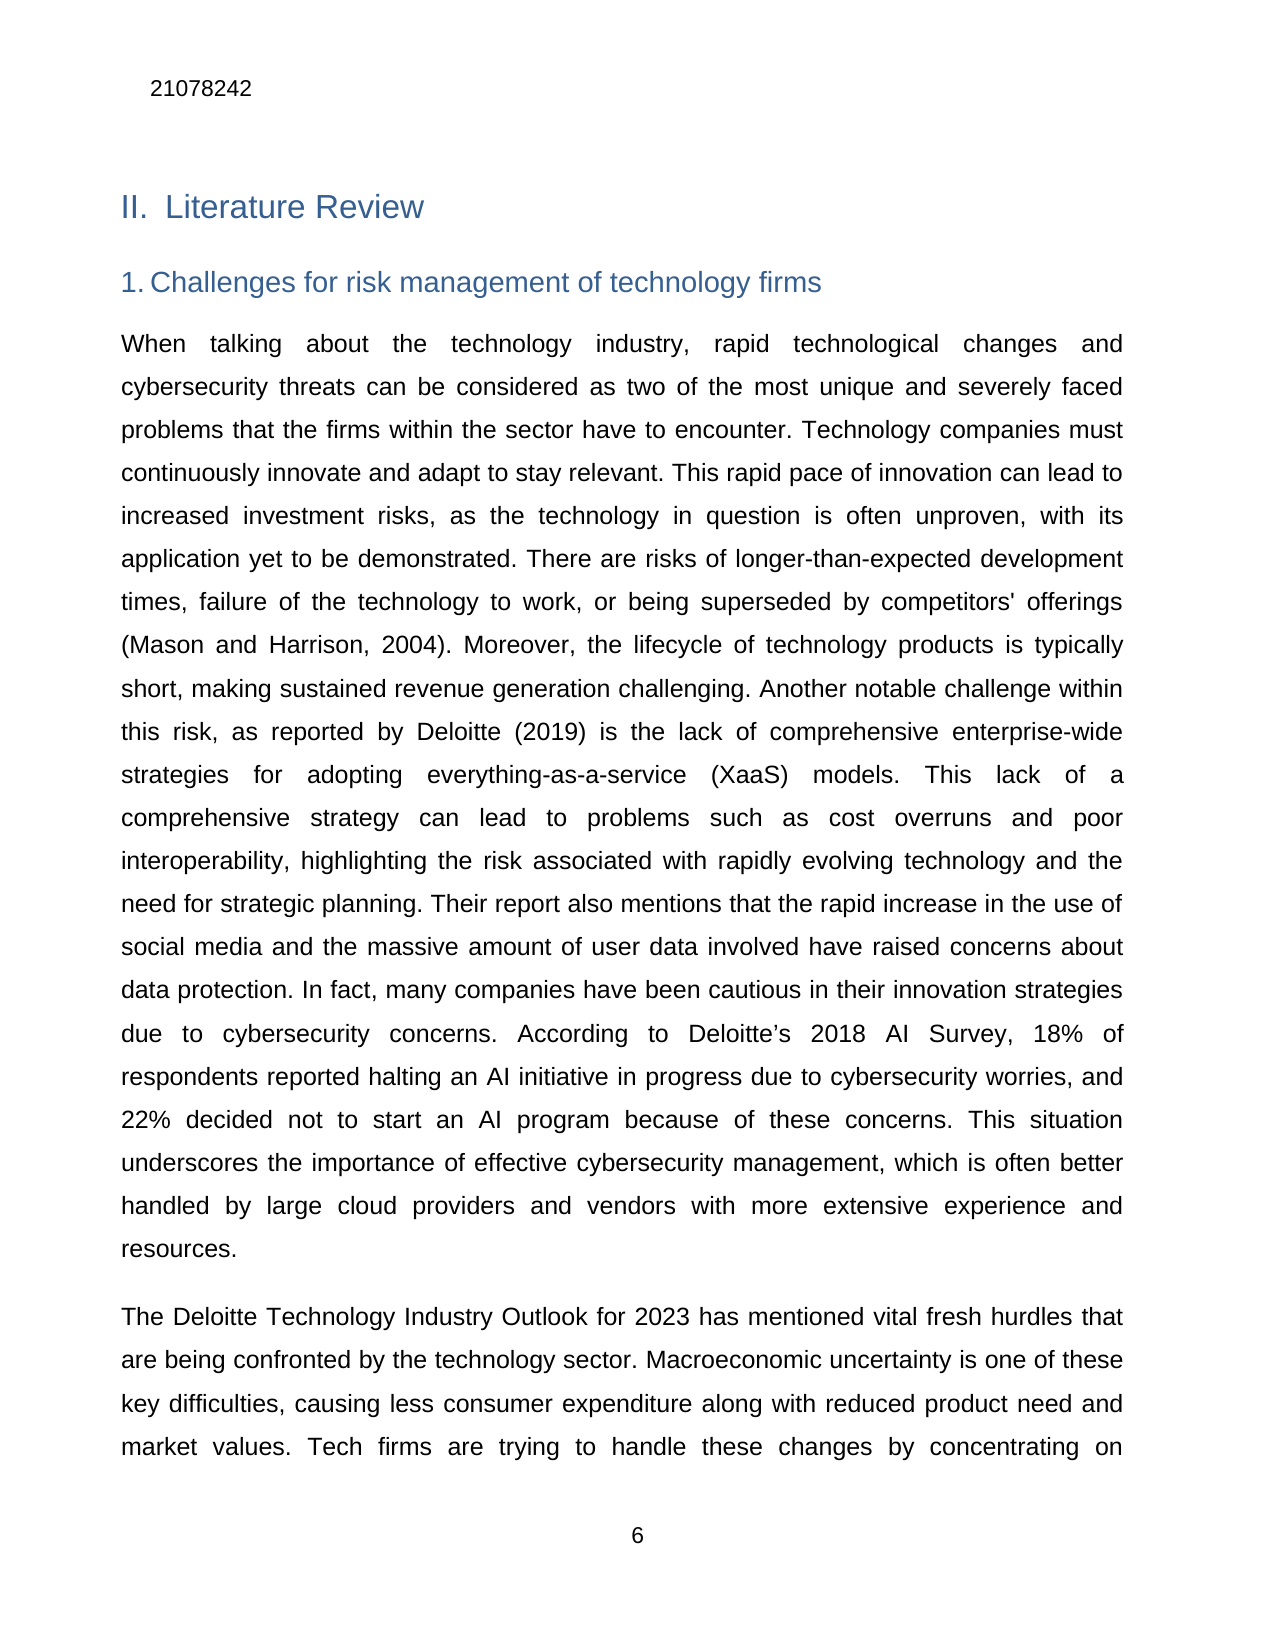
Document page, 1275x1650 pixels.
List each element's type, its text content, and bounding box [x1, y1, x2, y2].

text When talking about the technology industry, rapid technological changes and cybersecurity threats can be considered as two of the most unique and severely faced problems that the firms within the sector have to encounter. Technology companies must continuously innovate and adapt to stay relevant. This rapid pace of innovation can lead to increased investment risks, as the technology in question is often unproven, with its application yet to be demonstrated. There are risks of longer-than-expected development times, failure of the technology to work, or being superseded by competitors' offerings (Mason and Harrison, 2004). Moreover, the lifecycle of technology products is typically short, making sustained revenue generation challenging. Another notable challenge within this risk, as reported by Deloitte (2019) is the lack of comprehensive enterprise-wide strategies for adopting everything-as-a-service (XaaS) models. This lack of a comprehensive strategy can lead to problems such as cost overruns and poor interoperability, highlighting the risk associated with rapidly evolving technology and the need for strategic planning. Their report also mentions that the rapid increase in the use of social media and the massive amount of user data involved have raised concerns about data protection. In fact, many companies have been cautious in their innovation strategies due to cybersecurity concerns. According to Deloitte’s 2018 AI Survey, 18% of respondents reported halting an AI initiative in progress due to cybersecurity worries, and 22% decided not to start an AI program because of these concerns. This situation underscores the importance of effective cybersecurity management, which is often better handled by large cloud providers and vendors with more extensive experience and resources. [121, 328, 1125, 1263]
subtitle Challenges for risk management of technology firms [120, 265, 1125, 298]
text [121, 1302, 1125, 1460]
subtitle II. Literature Review [120, 187, 1125, 226]
